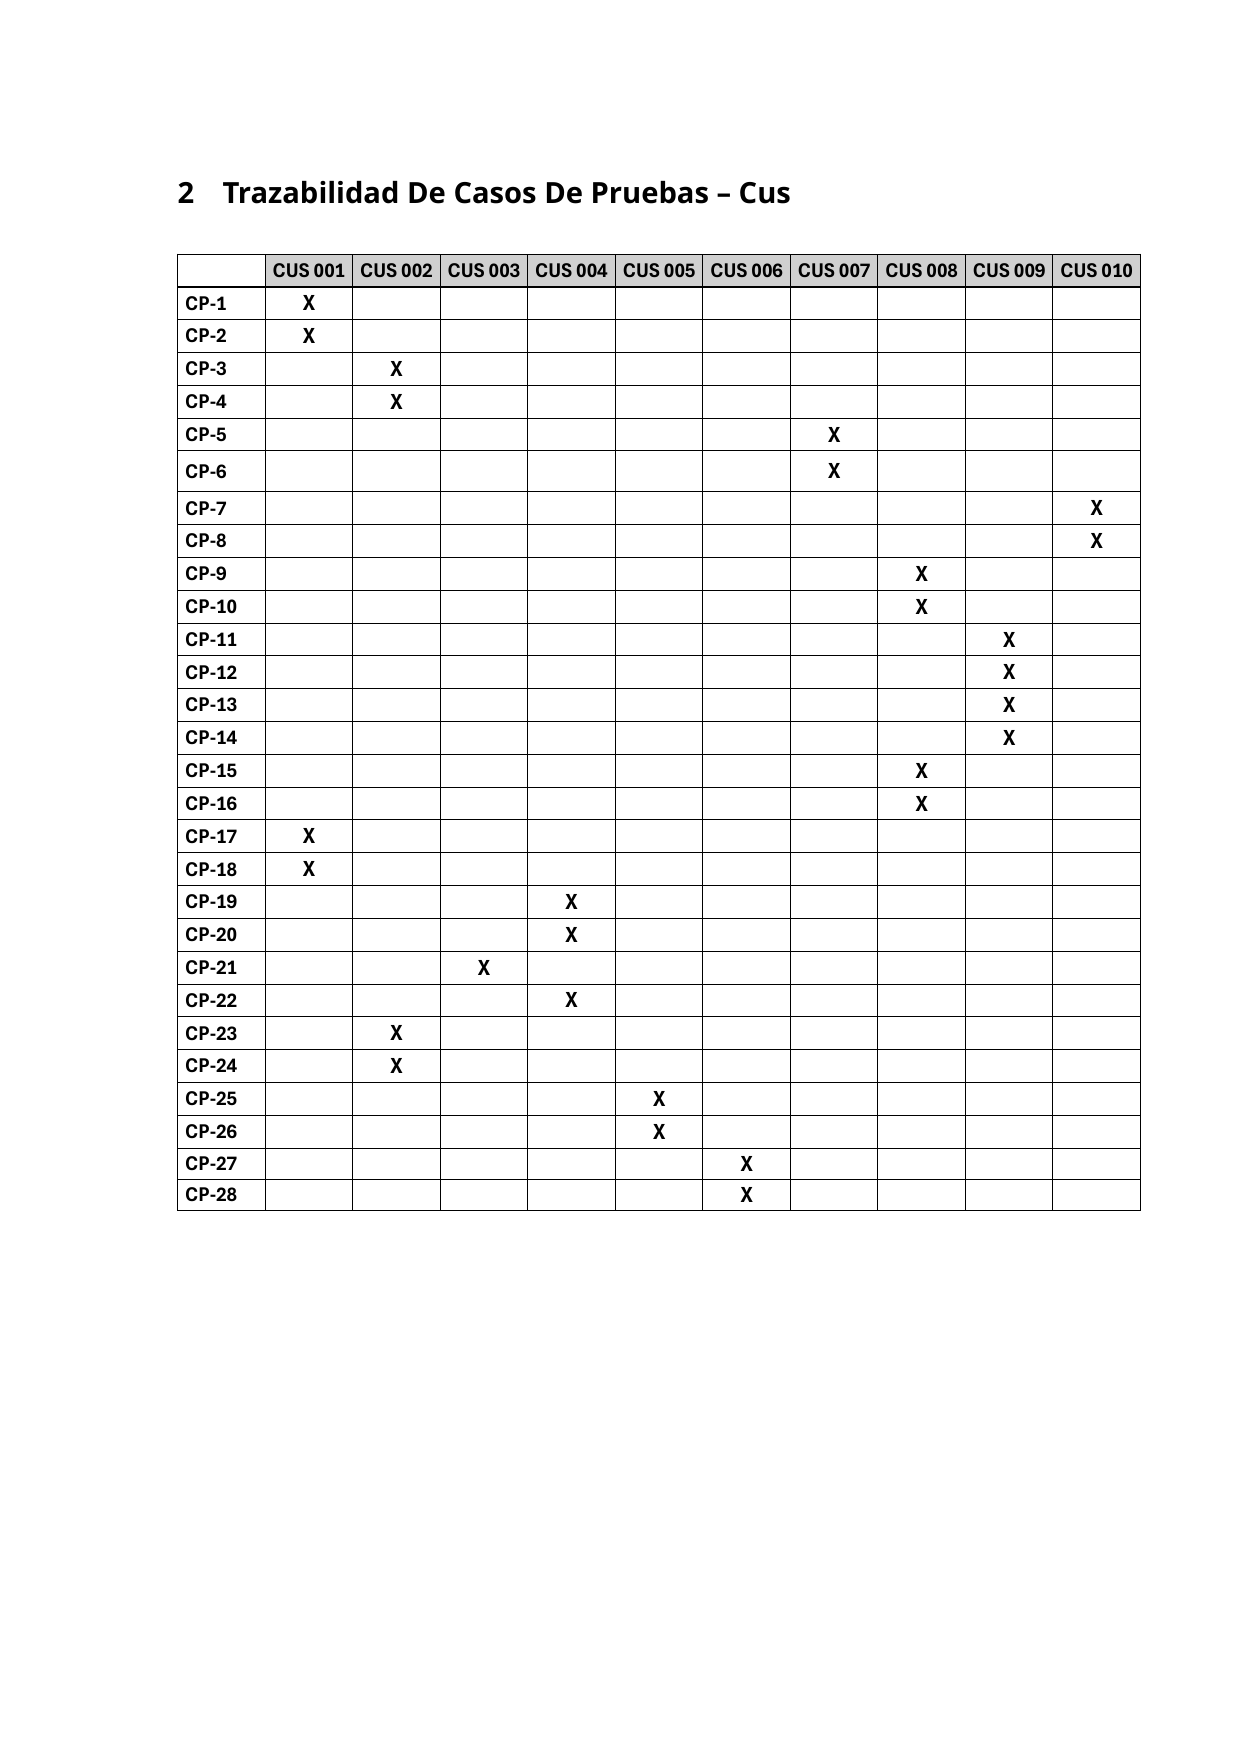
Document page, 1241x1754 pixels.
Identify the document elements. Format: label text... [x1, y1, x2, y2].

table_cell [266, 419, 352, 450]
table_cell [528, 656, 615, 688]
table_cell [703, 820, 790, 852]
table_cell [878, 722, 965, 754]
table_cell [1053, 624, 1140, 655]
table_cell [966, 1017, 1052, 1049]
table_cell [1053, 1116, 1140, 1147]
table_cell [703, 788, 790, 819]
table_cell [703, 656, 790, 688]
table_cell [966, 353, 1052, 385]
table_cell [1053, 689, 1140, 721]
table_cell [703, 755, 790, 787]
table_cell [703, 886, 790, 918]
table_cell [791, 1149, 877, 1179]
table_cell [441, 451, 527, 491]
table_cell [791, 1050, 877, 1082]
table_cell X [616, 1116, 702, 1147]
table_cell [528, 1180, 615, 1210]
table_cell [353, 689, 440, 721]
table_cell [353, 1116, 440, 1147]
table_cell [791, 689, 877, 721]
table_cell [791, 558, 877, 590]
table_cell X [791, 419, 877, 450]
table_cell [528, 353, 615, 385]
table_cell [966, 985, 1052, 1016]
table_cell [353, 591, 440, 622]
table_cell X [966, 624, 1052, 655]
table_cell [353, 656, 440, 688]
table_cell [528, 1050, 615, 1082]
table_cell [966, 492, 1052, 524]
table_cell [353, 985, 440, 1016]
table_cell [966, 886, 1052, 918]
table_cell [703, 451, 790, 491]
table_cell [791, 525, 877, 557]
table_cell [966, 451, 1052, 491]
table_cell CP-21 [178, 952, 265, 983]
table_cell [353, 525, 440, 557]
table_cell [791, 919, 877, 951]
table_cell [1053, 451, 1140, 491]
table_cell [528, 419, 615, 450]
table_cell [528, 1083, 615, 1115]
table_cell [353, 853, 440, 885]
table_cell [1053, 386, 1140, 418]
table_cell [528, 451, 615, 491]
table_cell [878, 820, 965, 852]
table_cell [441, 755, 527, 787]
table_cell [966, 1083, 1052, 1115]
table_cell [1053, 288, 1140, 319]
table_cell X [353, 1017, 440, 1049]
table_cell [266, 1050, 352, 1082]
table_cell [1053, 788, 1140, 819]
table_cell [616, 985, 702, 1016]
table_cell CP-3 [178, 353, 265, 385]
table_cell X [966, 722, 1052, 754]
table_cell X [703, 1180, 790, 1210]
table_cell [441, 1149, 527, 1179]
table_header CUS 007 [791, 255, 877, 286]
table_cell [266, 919, 352, 951]
table_cell X [966, 689, 1052, 721]
table_cell [528, 320, 615, 352]
table_cell [1053, 591, 1140, 622]
table_cell X [528, 919, 615, 951]
table_cell [791, 591, 877, 622]
table_cell [353, 722, 440, 754]
table_cell [791, 492, 877, 524]
table_cell CP-22 [178, 985, 265, 1016]
table_cell [703, 624, 790, 655]
table_cell [791, 386, 877, 418]
table_cell [266, 591, 352, 622]
table_cell [616, 525, 702, 557]
table_cell [791, 952, 877, 983]
table_cell [878, 288, 965, 319]
table_cell [266, 656, 352, 688]
table_cell [703, 1116, 790, 1147]
table_cell [616, 451, 702, 491]
table_cell [791, 1180, 877, 1210]
table_cell [266, 952, 352, 983]
table_cell CP-27 [178, 1149, 265, 1179]
table_cell [1053, 1083, 1140, 1115]
table_cell [353, 492, 440, 524]
table_cell [441, 558, 527, 590]
table_cell [703, 919, 790, 951]
table_cell [266, 1180, 352, 1210]
table_cell CP-7 [178, 492, 265, 524]
table_cell [878, 853, 965, 885]
table_cell [353, 320, 440, 352]
table_cell [791, 1083, 877, 1115]
table_cell [1053, 820, 1140, 852]
table_header CUS 004 [528, 255, 615, 286]
table_cell X [528, 886, 615, 918]
table_cell [616, 1017, 702, 1049]
table_cell [878, 451, 965, 491]
table_cell [703, 722, 790, 754]
table_cell [966, 788, 1052, 819]
table_cell CP-12 [178, 656, 265, 688]
table_cell [528, 492, 615, 524]
table_cell [878, 1149, 965, 1179]
table_cell CP-2 [178, 320, 265, 352]
table_cell [266, 1017, 352, 1049]
table_cell [266, 386, 352, 418]
table_cell [616, 320, 702, 352]
table_cell [1053, 853, 1140, 885]
table_cell [441, 1017, 527, 1049]
table_cell [441, 788, 527, 819]
table_cell [1053, 722, 1140, 754]
table_cell [528, 558, 615, 590]
table_cell [878, 985, 965, 1016]
table_cell [1053, 558, 1140, 590]
table_cell [441, 656, 527, 688]
table_cell [266, 755, 352, 787]
table_header CUS 003 [441, 255, 527, 286]
table_cell [966, 1116, 1052, 1147]
table_cell [791, 288, 877, 319]
table_cell CP-4 [178, 386, 265, 418]
table_cell [878, 656, 965, 688]
table_cell [1053, 886, 1140, 918]
table_cell [441, 419, 527, 450]
table_cell [353, 919, 440, 951]
table_cell [266, 353, 352, 385]
table_cell [791, 1116, 877, 1147]
table_cell [966, 320, 1052, 352]
table_cell [616, 722, 702, 754]
table_cell [1053, 419, 1140, 450]
table_cell [353, 1149, 440, 1179]
table_cell [616, 689, 702, 721]
table_cell [441, 525, 527, 557]
table_cell [966, 288, 1052, 319]
table_cell [528, 952, 615, 983]
table_cell [266, 722, 352, 754]
table_cell [878, 386, 965, 418]
table_cell [616, 656, 702, 688]
table_cell [353, 288, 440, 319]
table_cell [703, 558, 790, 590]
table_cell X [1053, 492, 1140, 524]
table_cell [441, 1116, 527, 1147]
table_cell [703, 320, 790, 352]
table_cell [266, 624, 352, 655]
table_cell [791, 788, 877, 819]
table_cell X [441, 952, 527, 983]
table_cell X [353, 353, 440, 385]
table_cell [616, 288, 702, 319]
table_cell [616, 353, 702, 385]
table_cell [703, 492, 790, 524]
table_cell [441, 492, 527, 524]
table_cell [878, 1180, 965, 1210]
table_cell CP-9 [178, 558, 265, 590]
table_cell [528, 689, 615, 721]
table_cell [441, 1083, 527, 1115]
table_cell [528, 1017, 615, 1049]
table_cell [791, 755, 877, 787]
table_cell [616, 591, 702, 622]
table_cell [878, 353, 965, 385]
table_cell [1053, 985, 1140, 1016]
table_cell [528, 788, 615, 819]
table_header CUS 001 [266, 255, 352, 286]
table_cell [353, 1180, 440, 1210]
table_cell [966, 1149, 1052, 1179]
table_cell [441, 320, 527, 352]
table_cell X [266, 288, 352, 319]
table_cell [878, 689, 965, 721]
table_cell [616, 853, 702, 885]
table_cell [966, 591, 1052, 622]
table_cell [441, 722, 527, 754]
table_cell [528, 853, 615, 885]
table_header CUS 005 [616, 255, 702, 286]
table_cell [703, 591, 790, 622]
table_cell [1053, 1050, 1140, 1082]
table_cell [616, 755, 702, 787]
table_cell [528, 591, 615, 622]
table_cell [791, 624, 877, 655]
table_cell X [878, 755, 965, 787]
table_cell [266, 788, 352, 819]
table_cell X [353, 386, 440, 418]
table_cell [1053, 1017, 1140, 1049]
table_cell [353, 886, 440, 918]
table_cell [528, 722, 615, 754]
table_cell [1053, 320, 1140, 352]
table_cell [616, 919, 702, 951]
table_cell [616, 386, 702, 418]
table_cell [353, 820, 440, 852]
table_cell CP-16 [178, 788, 265, 819]
table_cell [878, 1116, 965, 1147]
table_cell [791, 656, 877, 688]
table_cell [266, 886, 352, 918]
table_cell [703, 525, 790, 557]
table_cell [266, 1083, 352, 1115]
table_cell [441, 624, 527, 655]
table_cell [966, 419, 1052, 450]
table_cell [791, 1017, 877, 1049]
table_cell [966, 558, 1052, 590]
table_cell [266, 1116, 352, 1147]
table_cell [1053, 919, 1140, 951]
table_cell X [266, 320, 352, 352]
table_cell [878, 320, 965, 352]
table_cell [878, 419, 965, 450]
table_cell [616, 1149, 702, 1179]
table_cell [703, 353, 790, 385]
table_cell CP-19 [178, 886, 265, 918]
table_cell [616, 788, 702, 819]
table_cell [616, 419, 702, 450]
table_cell X [878, 788, 965, 819]
table_cell [616, 1180, 702, 1210]
table_cell [703, 419, 790, 450]
table_cell [353, 624, 440, 655]
table_cell [616, 624, 702, 655]
table_cell [703, 985, 790, 1016]
table_cell X [266, 853, 352, 885]
table_cell CP-15 [178, 755, 265, 787]
table_cell [353, 1083, 440, 1115]
table_cell [616, 952, 702, 983]
table_cell CP-13 [178, 689, 265, 721]
table_cell [878, 1050, 965, 1082]
table_cell [791, 820, 877, 852]
table_cell [616, 558, 702, 590]
table_cell X [791, 451, 877, 491]
table_cell [1053, 353, 1140, 385]
table_header CUS 009 [966, 255, 1052, 286]
table_cell [703, 386, 790, 418]
table_header CUS 008 [878, 255, 965, 286]
table_cell [966, 755, 1052, 787]
table_cell [528, 1149, 615, 1179]
table_cell [353, 952, 440, 983]
subtitle Trazabilidad De Casos De Pruebas – Cus [177, 173, 1063, 212]
table_cell X [703, 1149, 790, 1179]
table_header CUS 010 [1053, 255, 1140, 286]
table_cell [966, 820, 1052, 852]
table_cell [441, 820, 527, 852]
table_cell [703, 1017, 790, 1049]
table_cell [878, 919, 965, 951]
table_cell [441, 591, 527, 622]
table_cell X [616, 1083, 702, 1115]
table_header [178, 255, 265, 286]
table_cell [353, 451, 440, 491]
table_cell [528, 386, 615, 418]
table_cell [266, 985, 352, 1016]
table_cell [878, 525, 965, 557]
table_header CUS 006 [703, 255, 790, 286]
table_cell X [1053, 525, 1140, 557]
table_cell [703, 853, 790, 885]
table_cell [441, 985, 527, 1016]
table_cell [616, 492, 702, 524]
table_cell CP-17 [178, 820, 265, 852]
table_cell [353, 788, 440, 819]
table_cell CP-6 [178, 451, 265, 491]
table_cell [528, 755, 615, 787]
table_cell [441, 288, 527, 319]
table_cell [966, 525, 1052, 557]
table_cell CP-28 [178, 1180, 265, 1210]
table_cell X [353, 1050, 440, 1082]
table_cell [966, 919, 1052, 951]
table_cell [791, 353, 877, 385]
table_cell CP-18 [178, 853, 265, 885]
table_cell CP-8 [178, 525, 265, 557]
table_cell [441, 886, 527, 918]
table_cell [441, 353, 527, 385]
table_cell [791, 722, 877, 754]
table_cell [1053, 1180, 1140, 1210]
table_cell [878, 492, 965, 524]
table_cell [878, 952, 965, 983]
table_cell [703, 1083, 790, 1115]
table_cell [528, 288, 615, 319]
table_cell [528, 624, 615, 655]
table_cell [441, 853, 527, 885]
table_cell [266, 492, 352, 524]
table_cell [966, 386, 1052, 418]
table_cell [528, 1116, 615, 1147]
table_cell X [878, 558, 965, 590]
table_cell [703, 1050, 790, 1082]
table_cell CP-10 [178, 591, 265, 622]
table_cell [966, 1050, 1052, 1082]
table_cell [528, 820, 615, 852]
table_cell [966, 1180, 1052, 1210]
table_cell [791, 853, 877, 885]
table_cell [266, 1149, 352, 1179]
table_cell CP-20 [178, 919, 265, 951]
table_cell [703, 689, 790, 721]
table_header CUS 002 [353, 255, 440, 286]
table_cell [791, 985, 877, 1016]
table_cell [1053, 952, 1140, 983]
table_cell CP-5 [178, 419, 265, 450]
table_cell X [966, 656, 1052, 688]
table_cell [791, 320, 877, 352]
table_cell [441, 1050, 527, 1082]
table_cell X [266, 820, 352, 852]
table_cell [703, 288, 790, 319]
table_cell [616, 1050, 702, 1082]
table_cell [353, 558, 440, 590]
table_cell [266, 558, 352, 590]
table_cell CP-23 [178, 1017, 265, 1049]
table_cell [1053, 656, 1140, 688]
table_cell [441, 1180, 527, 1210]
table_cell [878, 886, 965, 918]
table_cell [878, 624, 965, 655]
table_cell [441, 919, 527, 951]
table_cell [878, 1083, 965, 1115]
table_cell [616, 886, 702, 918]
table_cell [966, 853, 1052, 885]
table_cell [791, 886, 877, 918]
table_cell [1053, 755, 1140, 787]
table_cell [703, 952, 790, 983]
table_cell [1053, 1149, 1140, 1179]
table_cell [441, 386, 527, 418]
table_cell [528, 525, 615, 557]
table_cell X [878, 591, 965, 622]
table_cell [616, 820, 702, 852]
table_cell [878, 1017, 965, 1049]
table_cell CP-26 [178, 1116, 265, 1147]
table_cell [966, 952, 1052, 983]
table_cell [353, 755, 440, 787]
table_cell CP-24 [178, 1050, 265, 1082]
table_cell [441, 689, 527, 721]
table_cell [266, 689, 352, 721]
table_cell CP-25 [178, 1083, 265, 1115]
table_cell [266, 525, 352, 557]
table_cell X [528, 985, 615, 1016]
table_cell [266, 451, 352, 491]
table_cell CP-11 [178, 624, 265, 655]
table_cell [353, 419, 440, 450]
table_cell CP-1 [178, 288, 265, 319]
table_cell CP-14 [178, 722, 265, 754]
